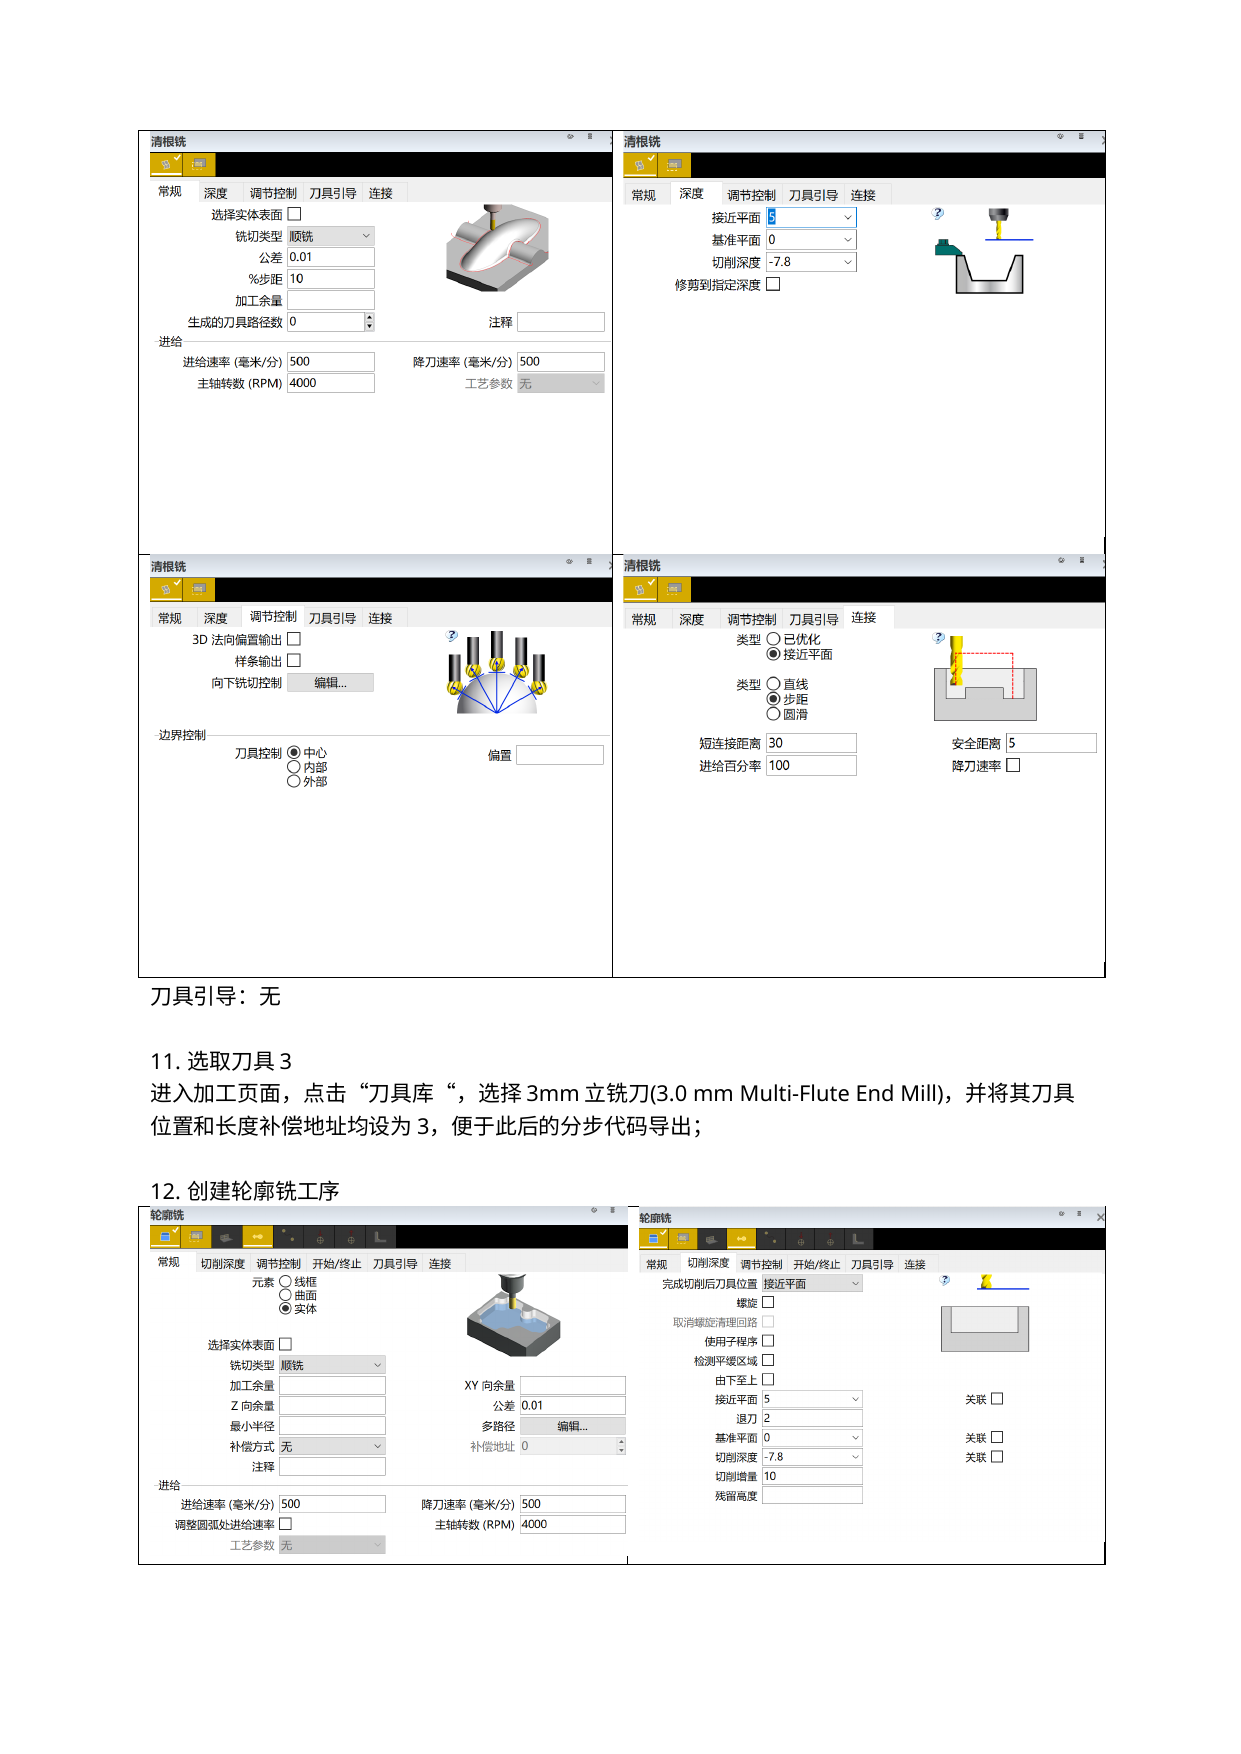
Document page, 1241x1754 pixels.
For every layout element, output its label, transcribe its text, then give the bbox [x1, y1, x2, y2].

picture [150, 1206, 628, 1556]
table_header [613, 131, 1104, 554]
table_header [628, 1207, 1104, 1564]
list 选取刀具3 [150, 1043, 1094, 1076]
text 进入加工页面，点击“刀具库“，选择3mm立铣刀(3.0 mm Multi-Flute End Mill)，并将其刀具位置和长度补偿地址均设为3，便于此后的分步代码导出； [150, 1076, 1094, 1141]
picture [623, 131, 1105, 537]
table_cell [139, 555, 612, 977]
table_cell [613, 555, 1104, 977]
picture [150, 554, 612, 946]
picture [150, 131, 612, 521]
table_header [139, 1207, 627, 1564]
list 创建轮廓铣工序 [150, 1173, 1094, 1206]
picture [623, 554, 1105, 962]
text 刀具引导：无 [150, 978, 1094, 1011]
table_header [139, 131, 612, 554]
picture [639, 1206, 1105, 1542]
